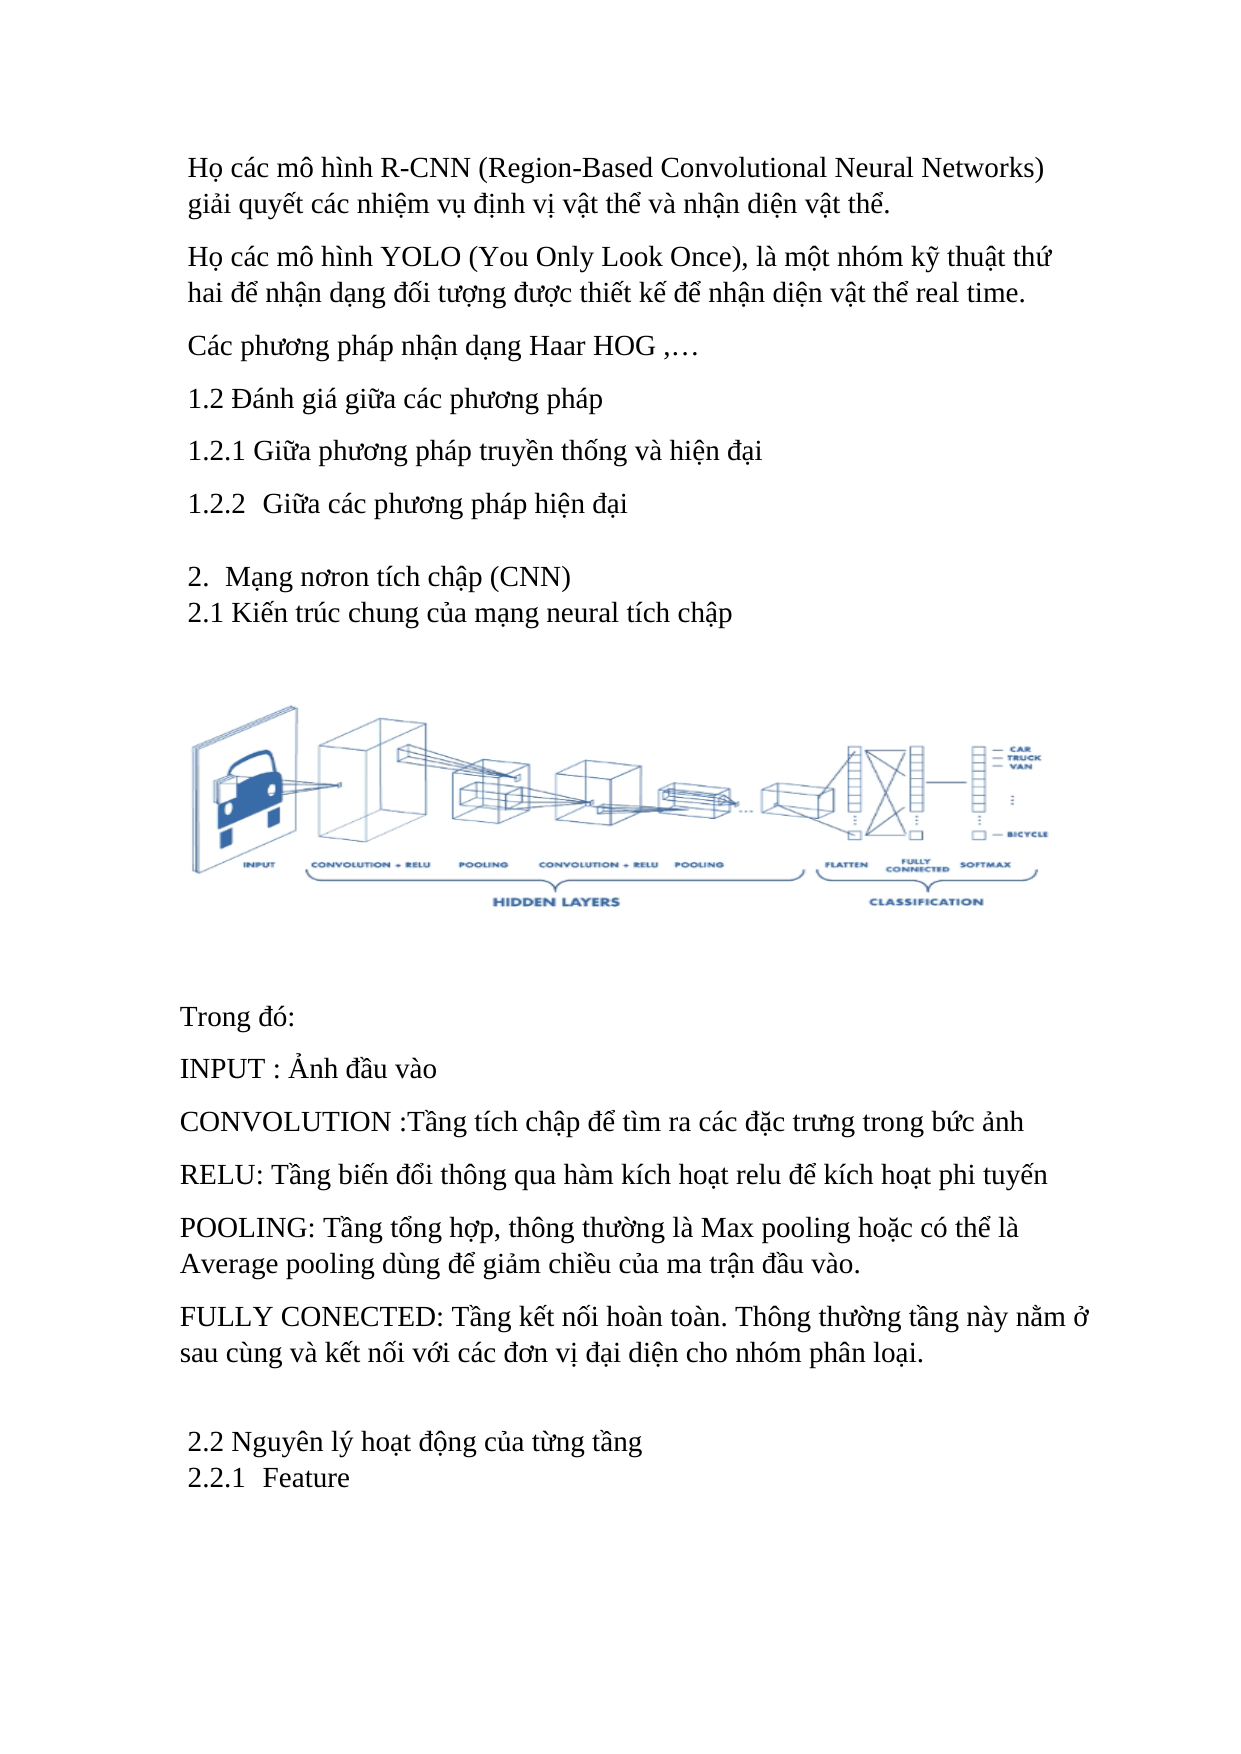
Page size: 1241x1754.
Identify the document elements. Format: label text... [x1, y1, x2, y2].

text RELU: Tầng biến đổi thông qua hàm kích hoạt relu để kích hoạt phi tuyến [179, 1157, 1090, 1191]
text Trong đó: [179, 999, 1090, 1032]
text Các phương pháp nhận dạng Haar HOG ,… [150, 328, 1090, 361]
text CONVOLUTION :Tầng tích chập để tìm ra các đặc trưng trong bức ảnh [179, 1104, 1090, 1138]
text 1.2.1 Giữa phương pháp truyền thống và hiện đại [187, 433, 1090, 467]
list Giữa các phương pháp hiện đại [187, 486, 1090, 520]
text INPUT : Ảnh đầu vào [179, 1052, 1090, 1085]
text 1.2 Đánh giá giữa các phương pháp [187, 381, 1090, 414]
list Mạng nơron tích chập (CNN) [187, 559, 1090, 592]
list Feature [187, 1460, 1090, 1494]
text FULLY CONECTED: Tầng kết nối hoàn toàn. Thông thường tầng này nằm ở sau cùng và kết nối với các đơn vị đại diện cho nhóm phân loại. [179, 1299, 1090, 1369]
text Họ các mô hình R-CNN (Region-Based Convolutional Neural Networks) giải quyết các nhiệm vụ định vị vật thể và nhận diện vật thể. [187, 150, 1090, 220]
list Kiến trúc chung của mạng neural tích chập [187, 595, 1090, 628]
picture [179, 647, 1085, 927]
text POOLING: Tầng tổng hợp, thông thường là Max pooling hoặc có thể là Average pooling dùng để giảm chiều của ma trận đầu vào. [179, 1210, 1090, 1280]
text Họ các mô hình YOLO (You Only Look Once), là một nhóm kỹ thuật thứ hai để nhận dạng đối tượng được thiết kế để nhận diện vật thể real time. [187, 239, 1090, 309]
list Nguyên lý hoạt động của từng tầng [187, 1424, 1090, 1458]
